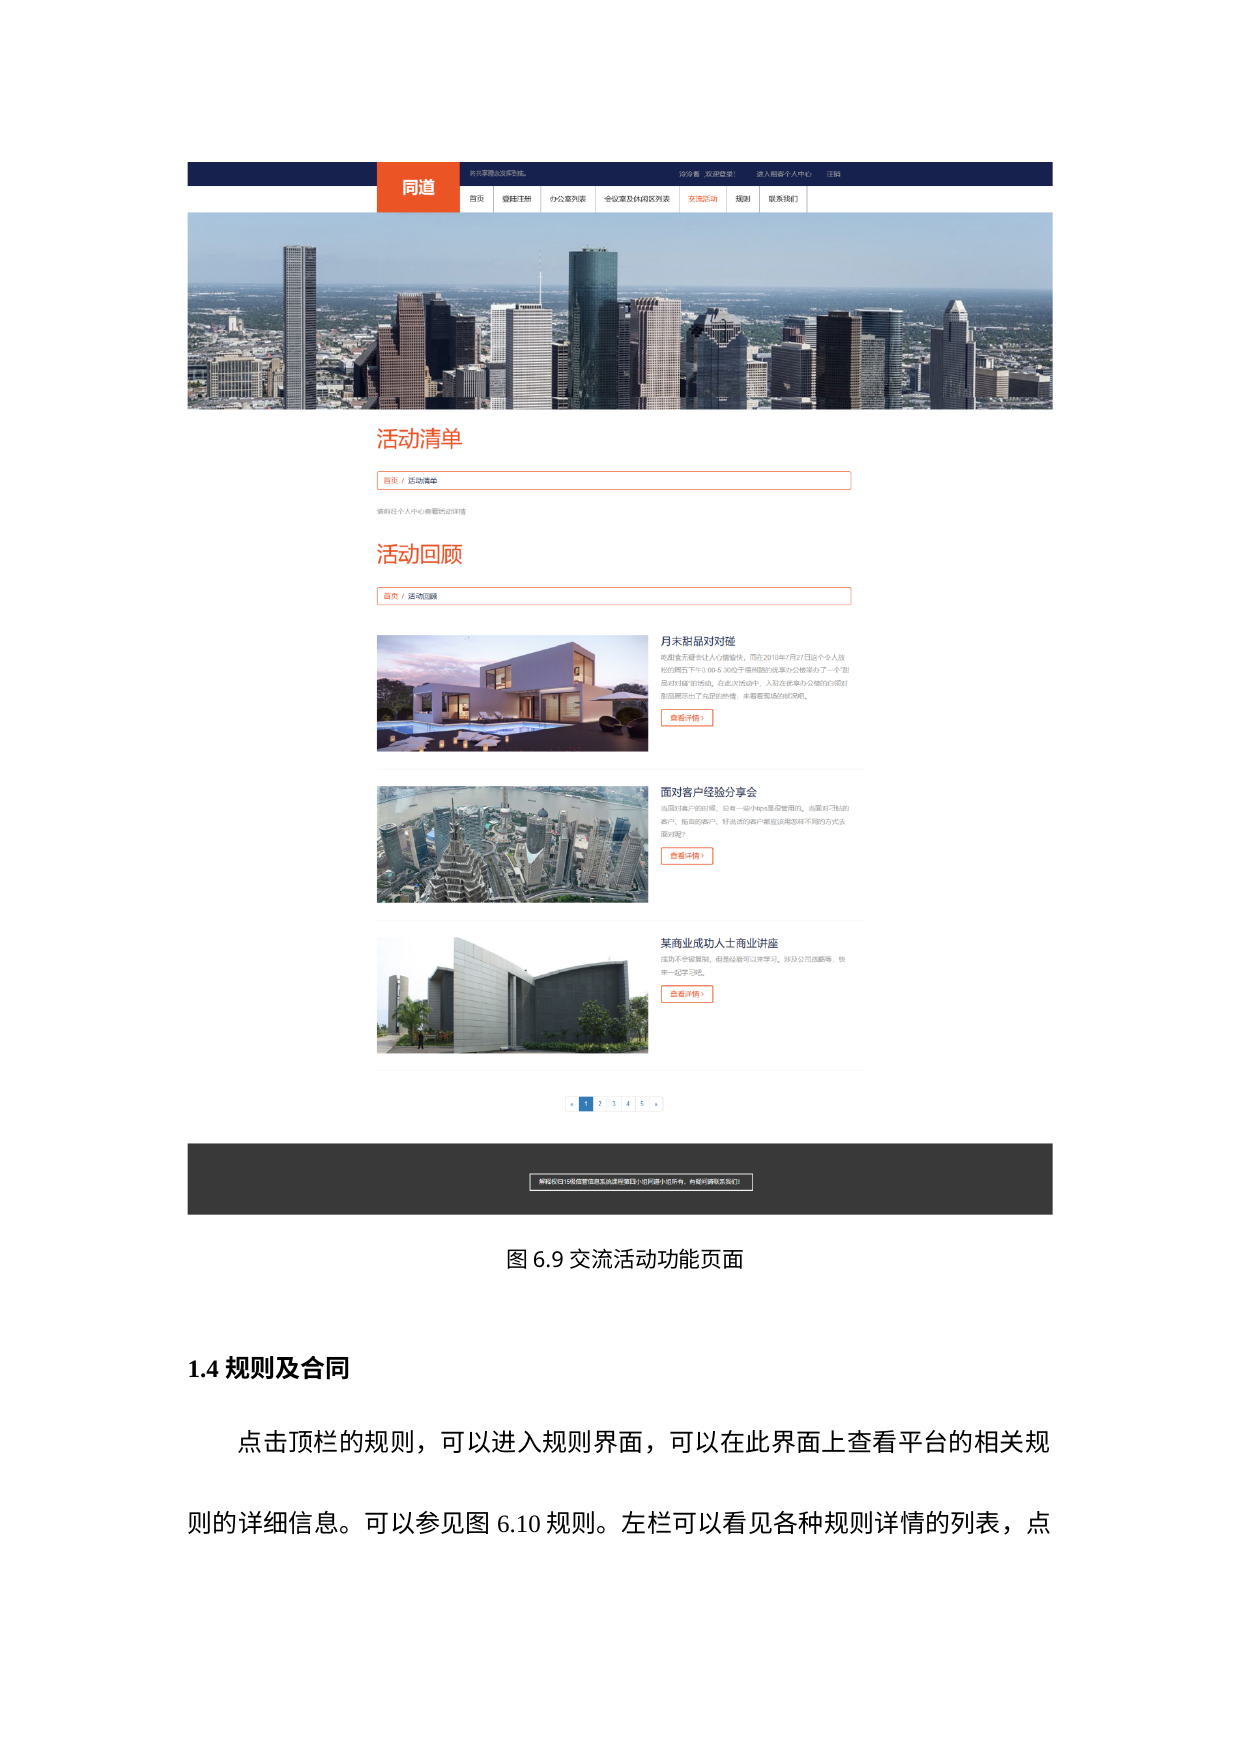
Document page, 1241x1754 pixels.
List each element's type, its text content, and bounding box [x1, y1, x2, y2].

picture [187, 162, 1053, 1215]
subtitle 1.4 规则及合同 [187, 1334, 1053, 1399]
text 图 6.9 交流活动功能页面 [187, 1242, 1053, 1274]
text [187, 1408, 1053, 1554]
